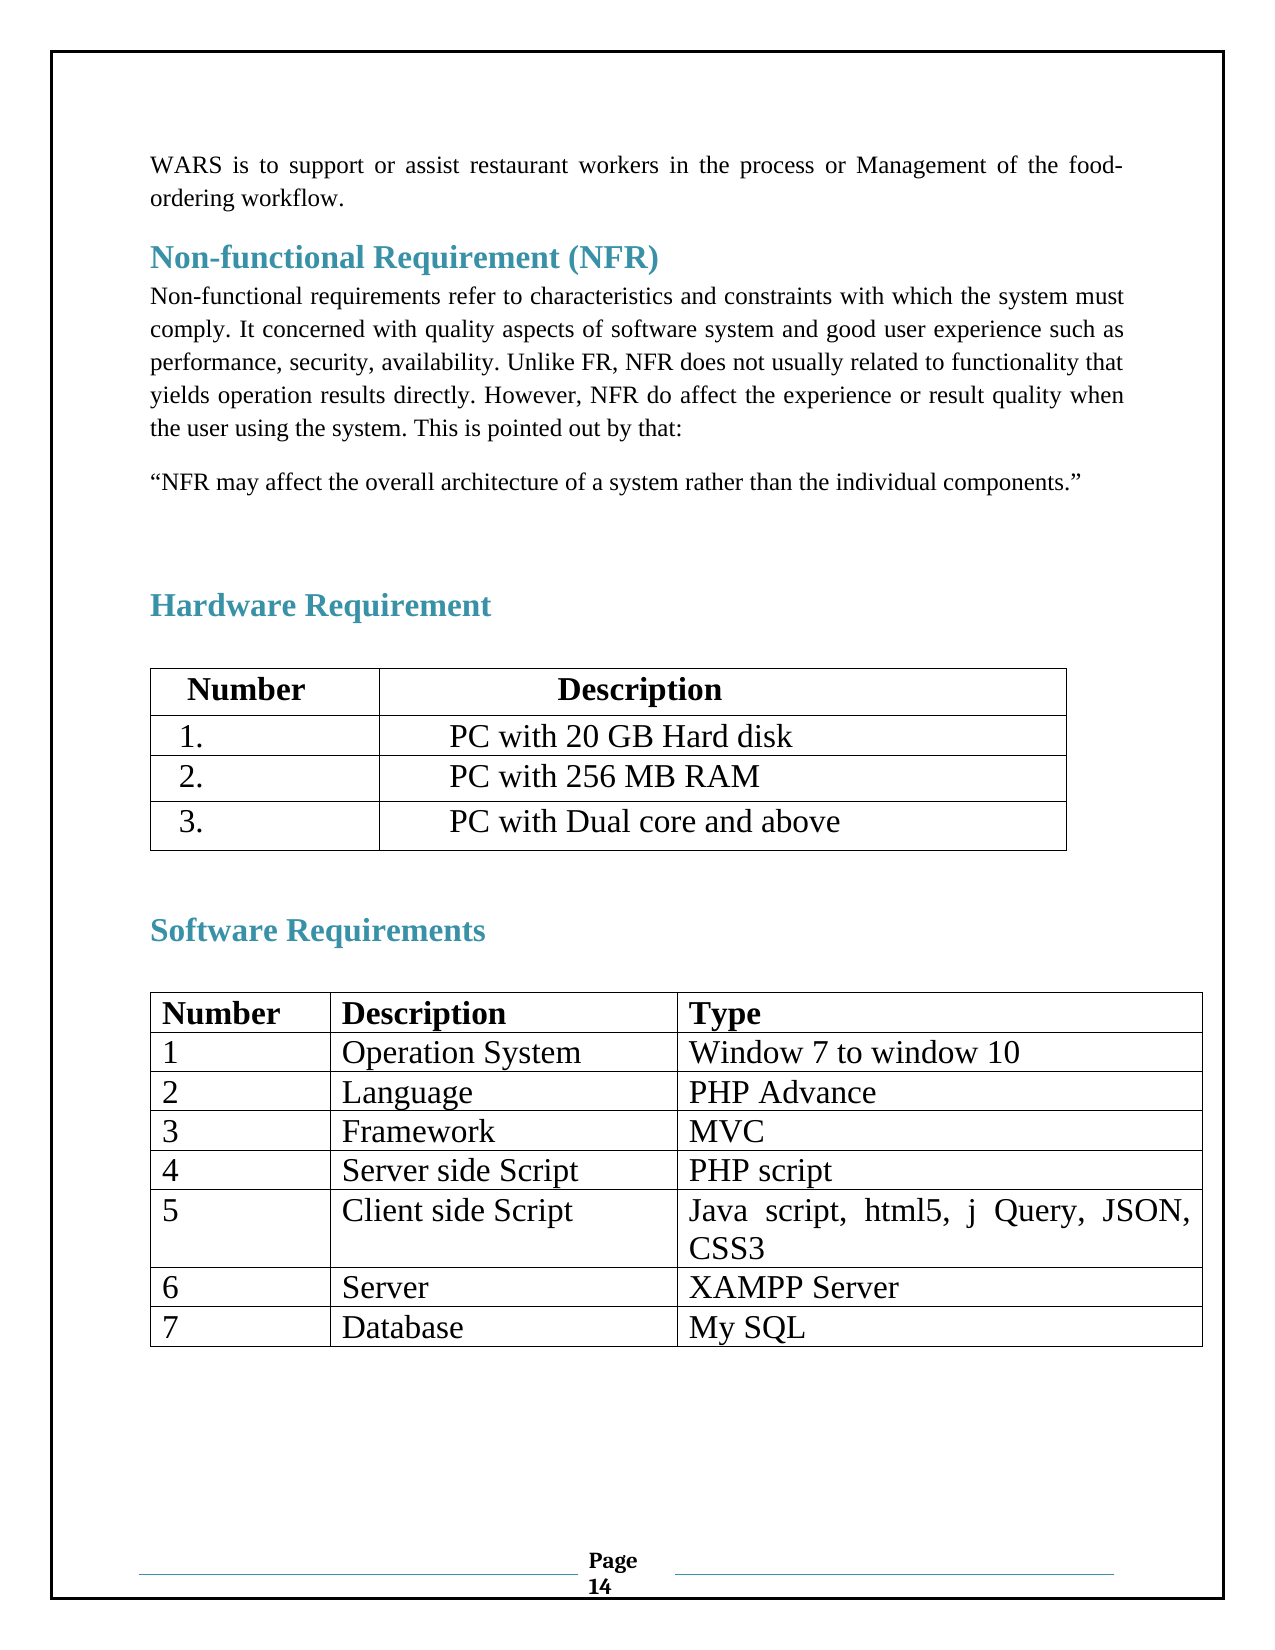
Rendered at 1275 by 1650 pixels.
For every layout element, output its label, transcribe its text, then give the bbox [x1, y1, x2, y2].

subtitle Software Requirements [150, 910, 1125, 948]
table_header Description [380, 669, 1066, 715]
table_cell 2 [151, 1072, 330, 1110]
table_cell 4 [151, 1151, 330, 1189]
table_cell 7 [151, 1307, 330, 1346]
table_cell 1 [151, 1033, 330, 1071]
table_cell Database [331, 1307, 677, 1346]
table_cell 3. [151, 802, 379, 849]
table_header Type [678, 993, 1202, 1032]
table_cell XAMPP Server [678, 1268, 1202, 1306]
table_cell Operation System [331, 1033, 677, 1071]
table_header Number [151, 669, 379, 715]
table_cell Framework [331, 1111, 677, 1150]
table_cell 3 [151, 1111, 330, 1150]
text Non-functional requirements refer to characteristics and constraints with which the system must comply. It concerned with quality aspects of software system and good user experience such as performance, security, availability. Unlike FR, NFR does not usually related to functionality that yields operation results directly. However, NFR do affect the experience or result quality when the user using the system. This is pointed out by that: [150, 281, 1125, 442]
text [150, 150, 1125, 212]
table_cell Window 7 to window 10 [678, 1033, 1202, 1071]
subtitle Non-functional Requirement (NFR) [150, 237, 1125, 275]
table_cell PC with Dual core and above [380, 802, 1066, 849]
table_cell Server [331, 1268, 677, 1306]
table_cell 6 [151, 1268, 330, 1306]
table_cell Language [331, 1072, 677, 1110]
table_cell 2. [151, 756, 379, 801]
subtitle Hardware Requirement [150, 586, 1125, 624]
table_cell PC with 20 GB Hard disk [380, 716, 1066, 755]
table_cell PHP Advance [678, 1072, 1202, 1110]
table_cell Java script, html5, j Query, JSON, CSS3 [678, 1190, 1202, 1267]
table_cell PC with 256 MB RAM [380, 756, 1066, 801]
table_header Number [151, 993, 330, 1032]
table_cell MVC [678, 1111, 1202, 1150]
table_cell 5 [151, 1190, 330, 1267]
table_cell My SQL [678, 1307, 1202, 1346]
table_cell PHP script [678, 1151, 1202, 1189]
text “NFR may affect the overall architecture of a system rather than the individual components.” [150, 467, 1125, 496]
table_cell Server side Script [331, 1151, 677, 1189]
table_cell 1. [151, 716, 379, 755]
table_header Description [331, 993, 677, 1032]
table_cell Client side Script [331, 1190, 677, 1267]
